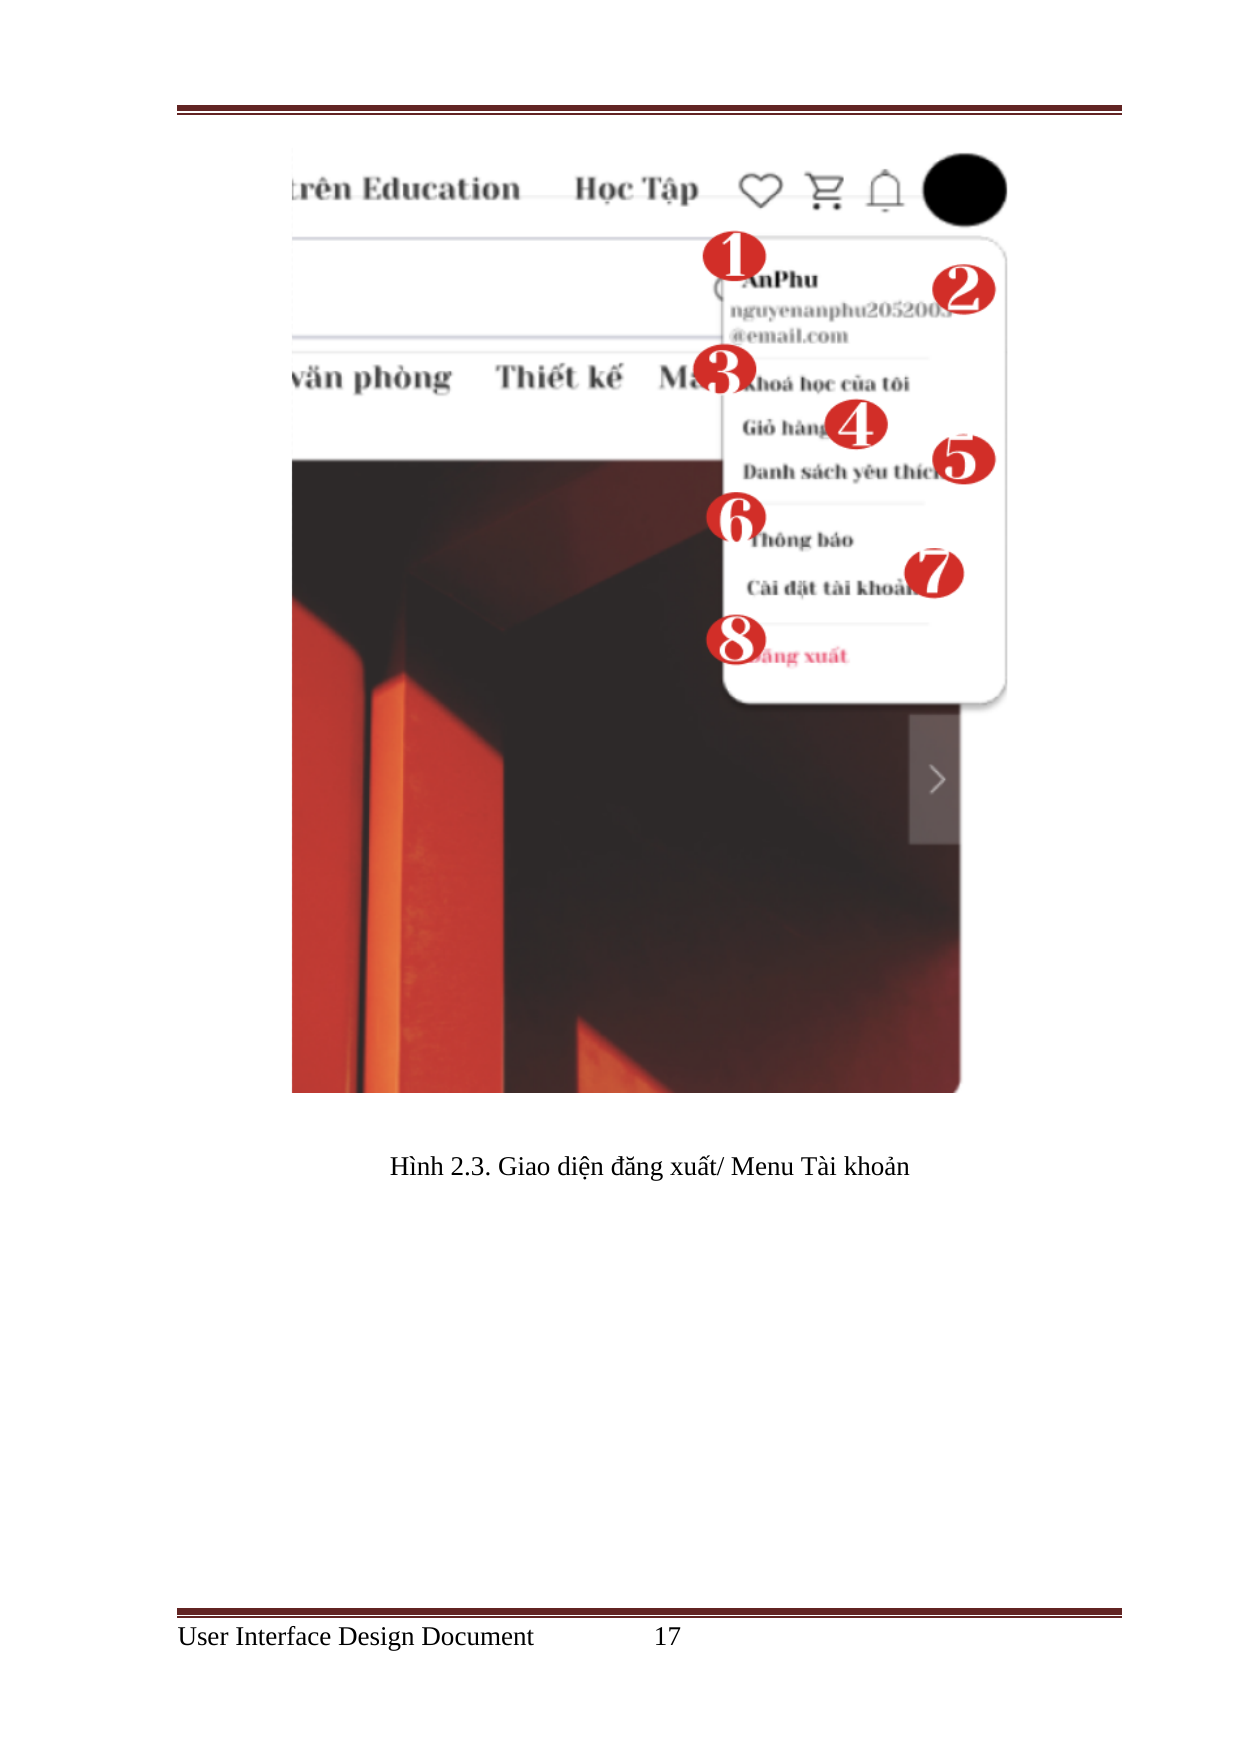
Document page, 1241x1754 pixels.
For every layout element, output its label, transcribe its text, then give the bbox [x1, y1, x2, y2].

text Hình 2.3. Giao diện đăng xuất/ Menu Tài khoản [177, 1150, 1122, 1181]
